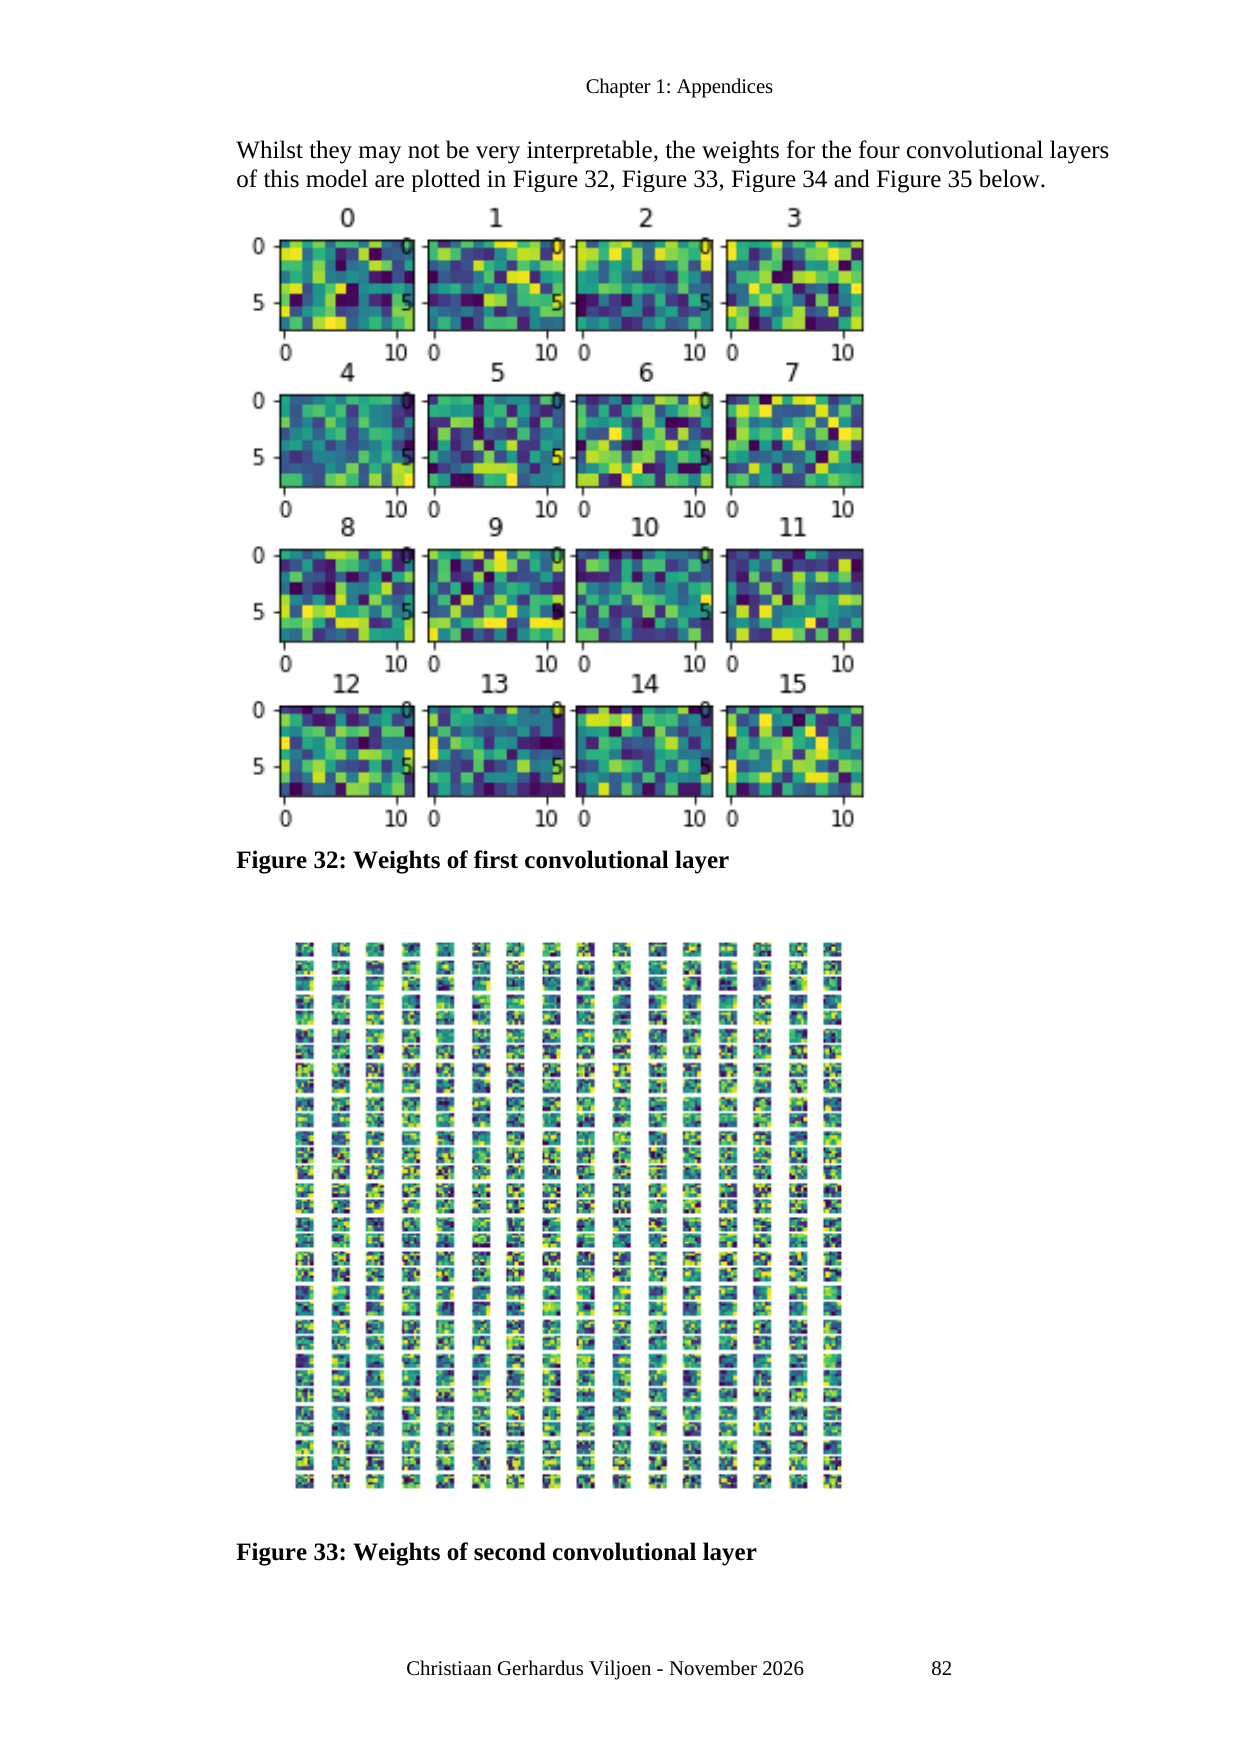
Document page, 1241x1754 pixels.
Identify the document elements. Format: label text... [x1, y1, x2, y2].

text Figure : Weights of first convolutional layer [236, 845, 1122, 874]
text Figure : Weights of second convolutional layer [236, 1537, 1122, 1566]
text Whilst they may not be very interpretable, the weights for the four convolutional layers of this model are plotted in Figure 63, Figure 64, Figure 65 and Figure 66 below. [236, 135, 1122, 193]
picture [236, 923, 860, 1537]
picture [236, 192, 883, 846]
